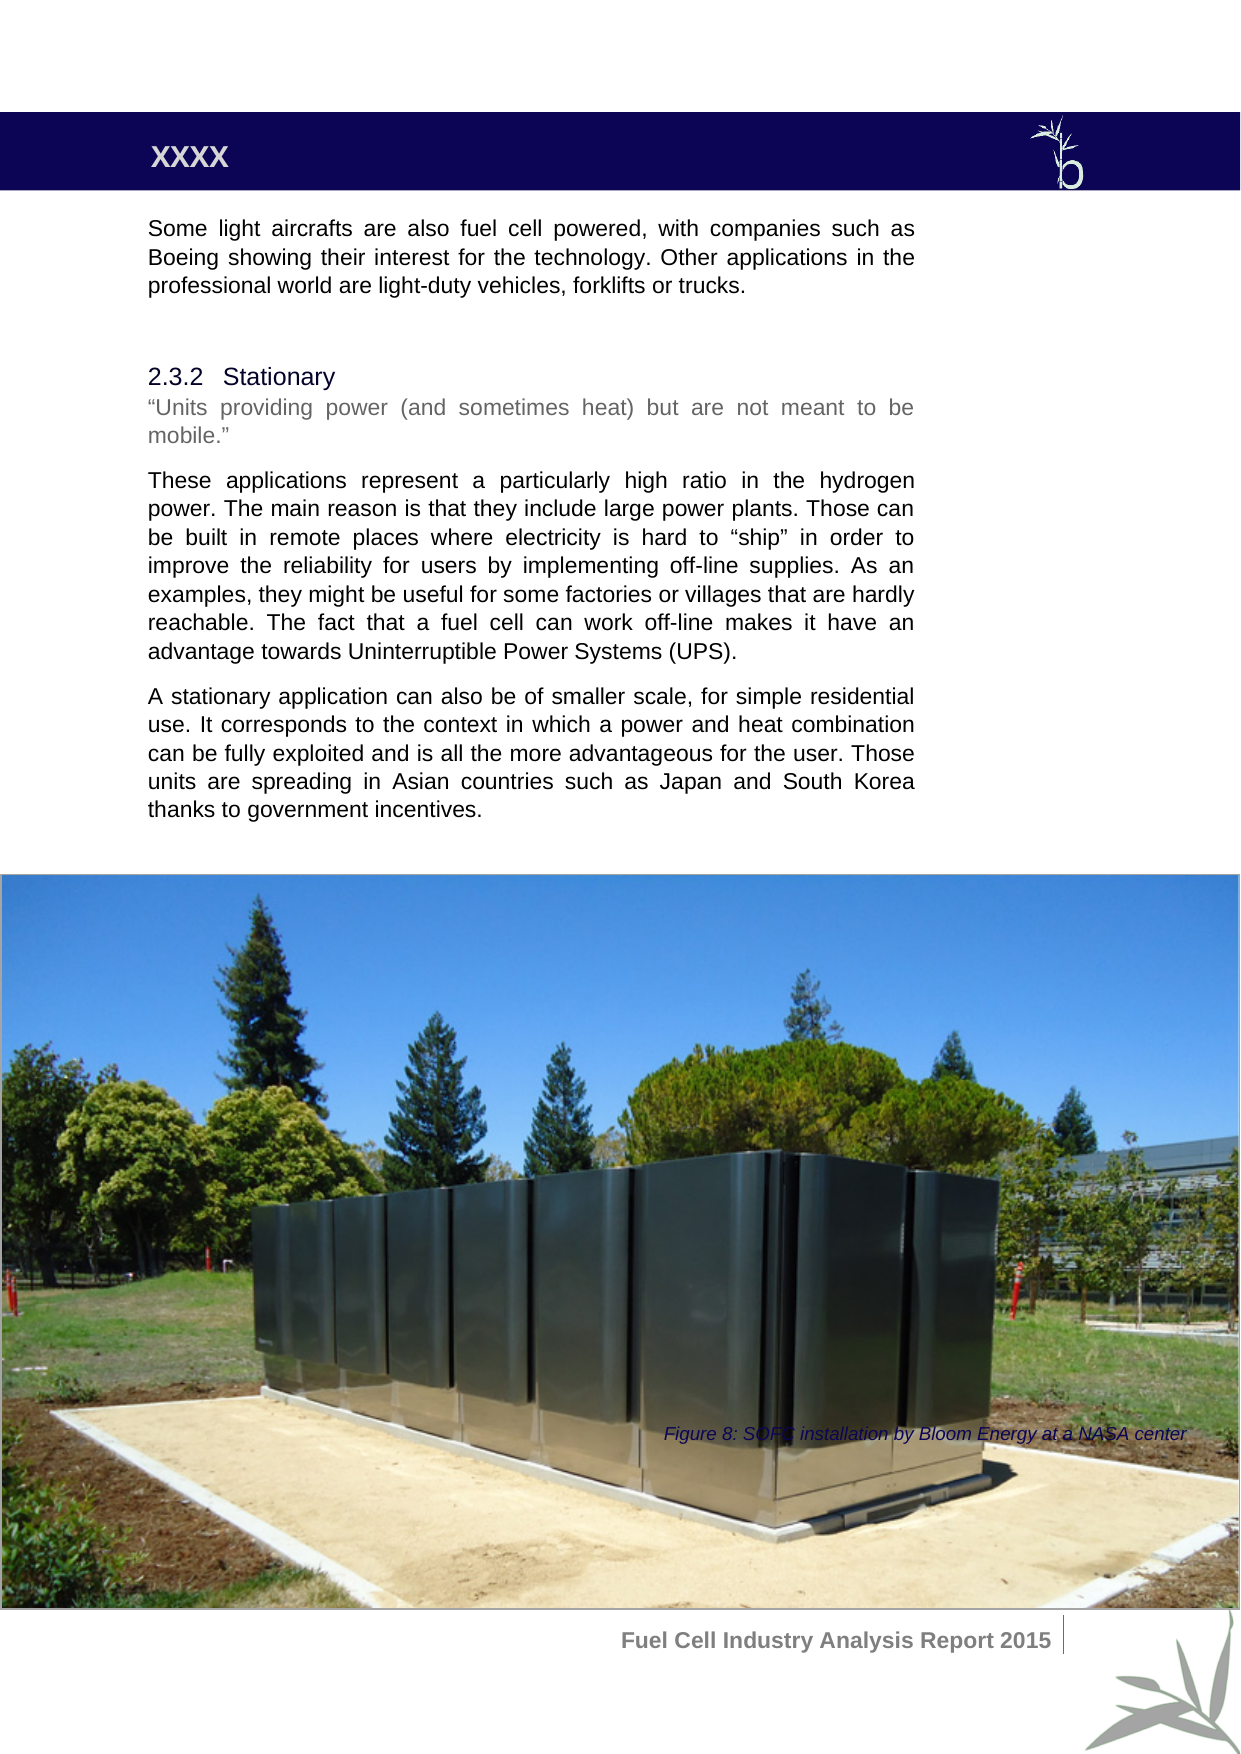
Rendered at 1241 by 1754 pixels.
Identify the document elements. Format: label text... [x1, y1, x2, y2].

text “Units providing power (and sometimes heat) but are not meant to be mobile.” [148, 393, 915, 448]
text These applications represent a particularly high ratio in the hydrogen power. The main reason is that they include large power plants. Those can be built in remote places where electricity is hard to “ship” in order to improve the reliability for users by implementing off-line supplies. As an examples, they might be useful for some factories or villages that are hardly reachable. The fact that a fuel cell can work off-line makes it have an advantage towards Uninterruptible Power Systems (UPS). [148, 467, 915, 664]
text Some light aircrafts are also fuel cell powered, with companies such as Boeing showing their interest for the technology. Other applications in the professional world are light-duty vehicles, forklifts or trucks. [148, 215, 915, 298]
picture [1068, 1610, 1241, 1754]
subtitle Stationary [148, 362, 915, 391]
text A stationary application can also be of smaller scale, for simple residential use. It corresponds to the context in which a power and heat combination can be fully exploited and is all the more advantageous for the user. Those units are spreading in Asian countries such as Japan and South Korea thanks to government incentives. [148, 683, 915, 823]
picture [2, 875, 1239, 1608]
